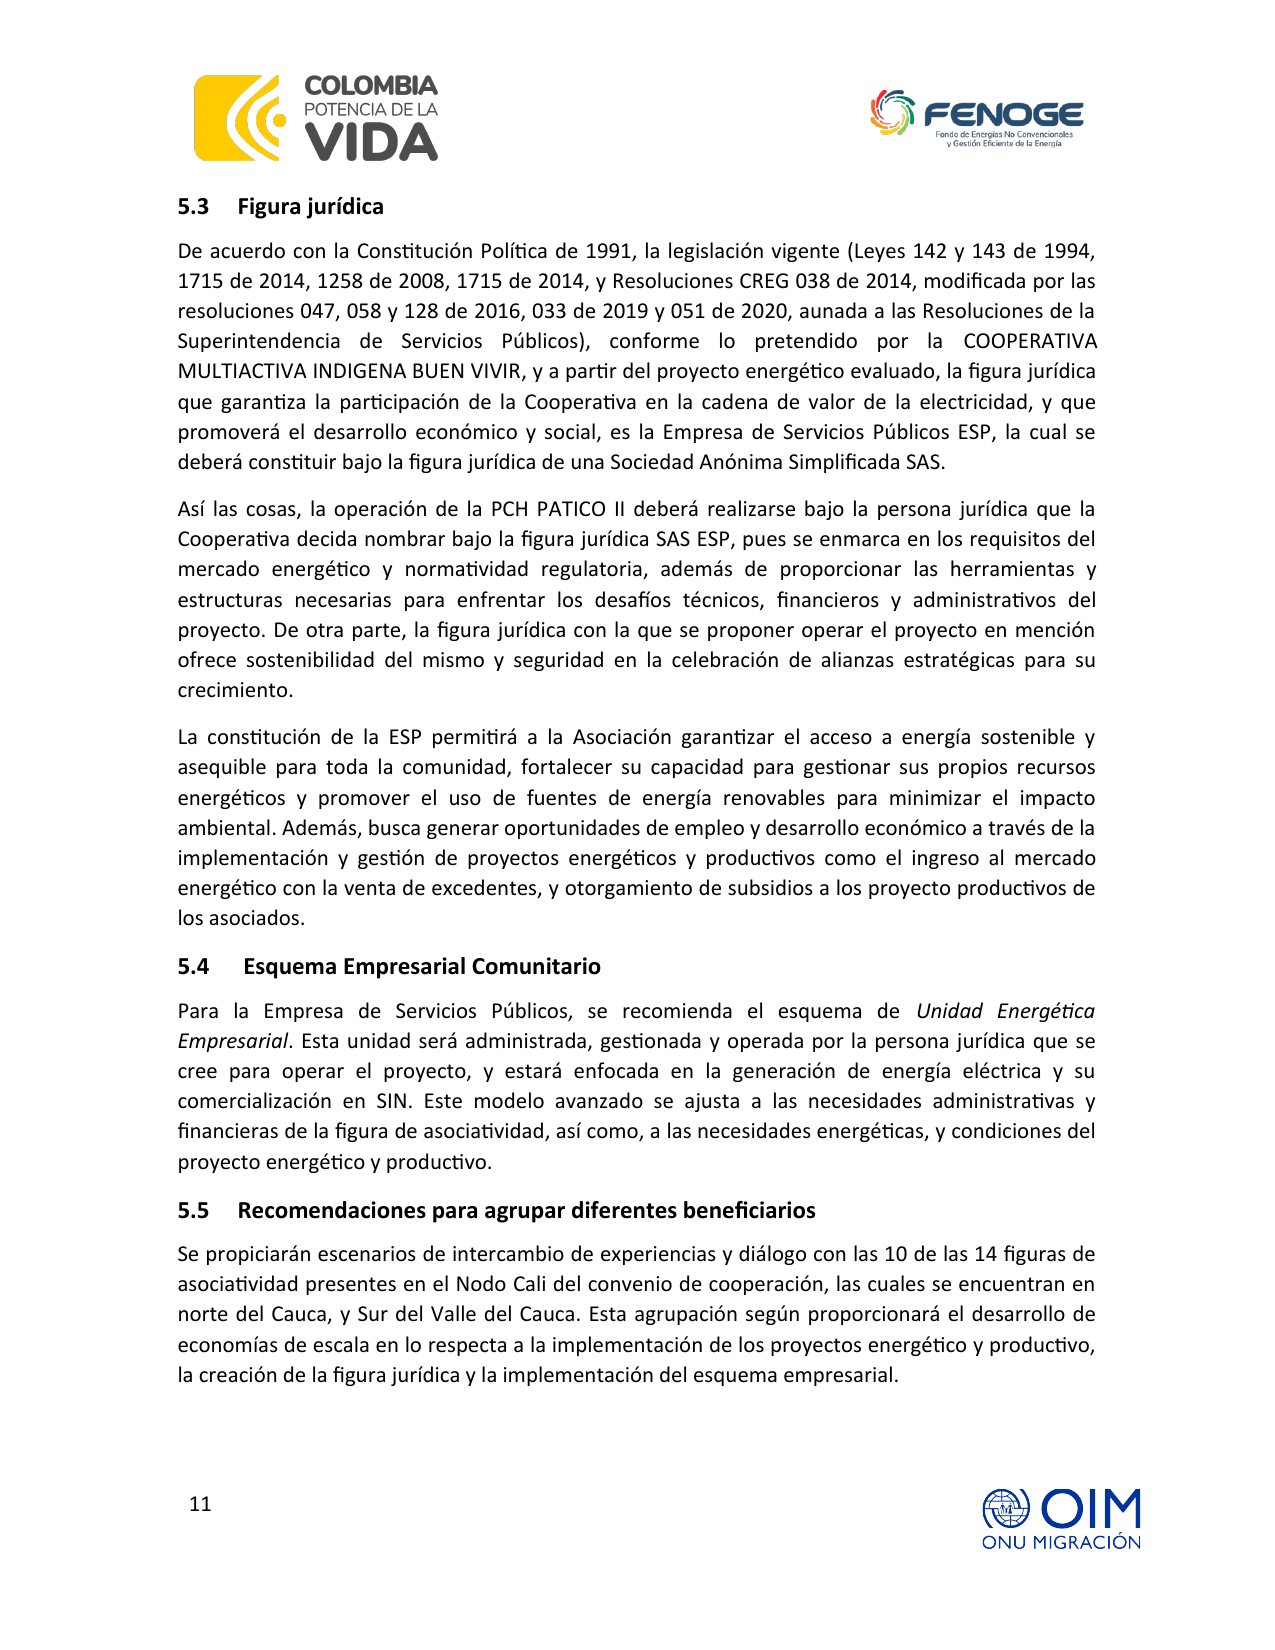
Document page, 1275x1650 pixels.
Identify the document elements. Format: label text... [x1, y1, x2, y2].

picture [982, 1489, 1141, 1549]
subtitle Figura jurídica [177, 190, 1098, 221]
subtitle Recomendaciones para agrupar diferentes beneficiarios [177, 1194, 1098, 1224]
text Se propiciarán escenarios de intercambio de experiencias y diálogo con las 10 de las 14 figuras de asociatividad presentes en el Nodo Cali del convenio de cooperación, las cuales se encuentran en norte del Cauca, y Sur del Valle del Cauca. Esta agrupación según proporcionará el desarrollo de economías de escala en lo respecta a la implementación de los proyectos energético y productivo, la creación de la figura jurídica y la implementación del esquema empresarial. [177, 1239, 1098, 1388]
text Para la Empresa de Servicios Públicos, se recomienda el esquema de Unidad Energética Empresarial. Esta unidad será administrada, gestionada y operada por la persona jurídica que se cree para operar el proyecto, y estará enfocada en la generación de energía eléctrica y su comercialización en SIN. Este modelo avanzado se ajusta a las necesidades administrativas y financieras de la figura de asociatividad, así como, a las necesidades energéticas, y condiciones del proyecto energético y productivo. [177, 996, 1098, 1175]
subtitle Esquema Empresarial Comunitario [177, 950, 1098, 981]
picture [869, 88, 1086, 148]
text De acuerdo con la Constitución Política de 1991, la legislación vigente (Leyes 142 y 143 de 1994, 1715 de 2014, 1258 de 2008, 1715 de 2014, y Resoluciones CREG 038 de 2014, modificada por las resoluciones 047, 058 y 128 de 2016, 033 de 2019 y 051 de 2020, aunada a las Resoluciones de la Superintendencia de Servicios Públicos), conforme lo pretendido por la COOPERATIVA MULTIACTIVA INDIGENA BUEN VIVIR, y a partir del proyecto energético evaluado, la figura jurídica que garantiza la participación de la Cooperativa en la cadena de valor de la electricidad, y que promoverá el desarrollo económico y social, es la Empresa de Servicios Públicos ESP, la cual se deberá constituir bajo la figura jurídica de una Sociedad Anónima Simplificada SAS. [177, 236, 1098, 475]
picture [188, 73, 444, 163]
text La constitución de la ESP permitirá a la Asociación garantizar el acceso a energía sostenible y asequible para toda la comunidad, fortalecer su capacidad para gestionar sus propios recursos energéticos y promover el uso de fuentes de energía renovables para minimizar el impacto ambiental. Además, busca generar oportunidades de empleo y desarrollo económico a través de la implementación y gestión de proyectos energéticos y productivos como el ingreso al mercado energético con la venta de excedentes, y otorgamiento de subsidios a los proyecto productivos de los asociados. [177, 722, 1098, 932]
text Así las cosas, la operación de la PCH PATICO II deberá realizarse bajo la persona jurídica que la Cooperativa decida nombrar bajo la figura jurídica SAS ESP, pues se enmarca en los requisitos del mercado energético y normatividad regulatoria, además de proporcionar las herramientas y estructuras necesarias para enfrentar los desafíos técnicos, financieros y administrativos del proyecto. De otra parte, la figura jurídica con la que se proponer operar el proyecto en mención ofrece sostenibilidad del mismo y seguridad en la celebración de alianzas estratégicas para su crecimiento. [177, 494, 1098, 703]
